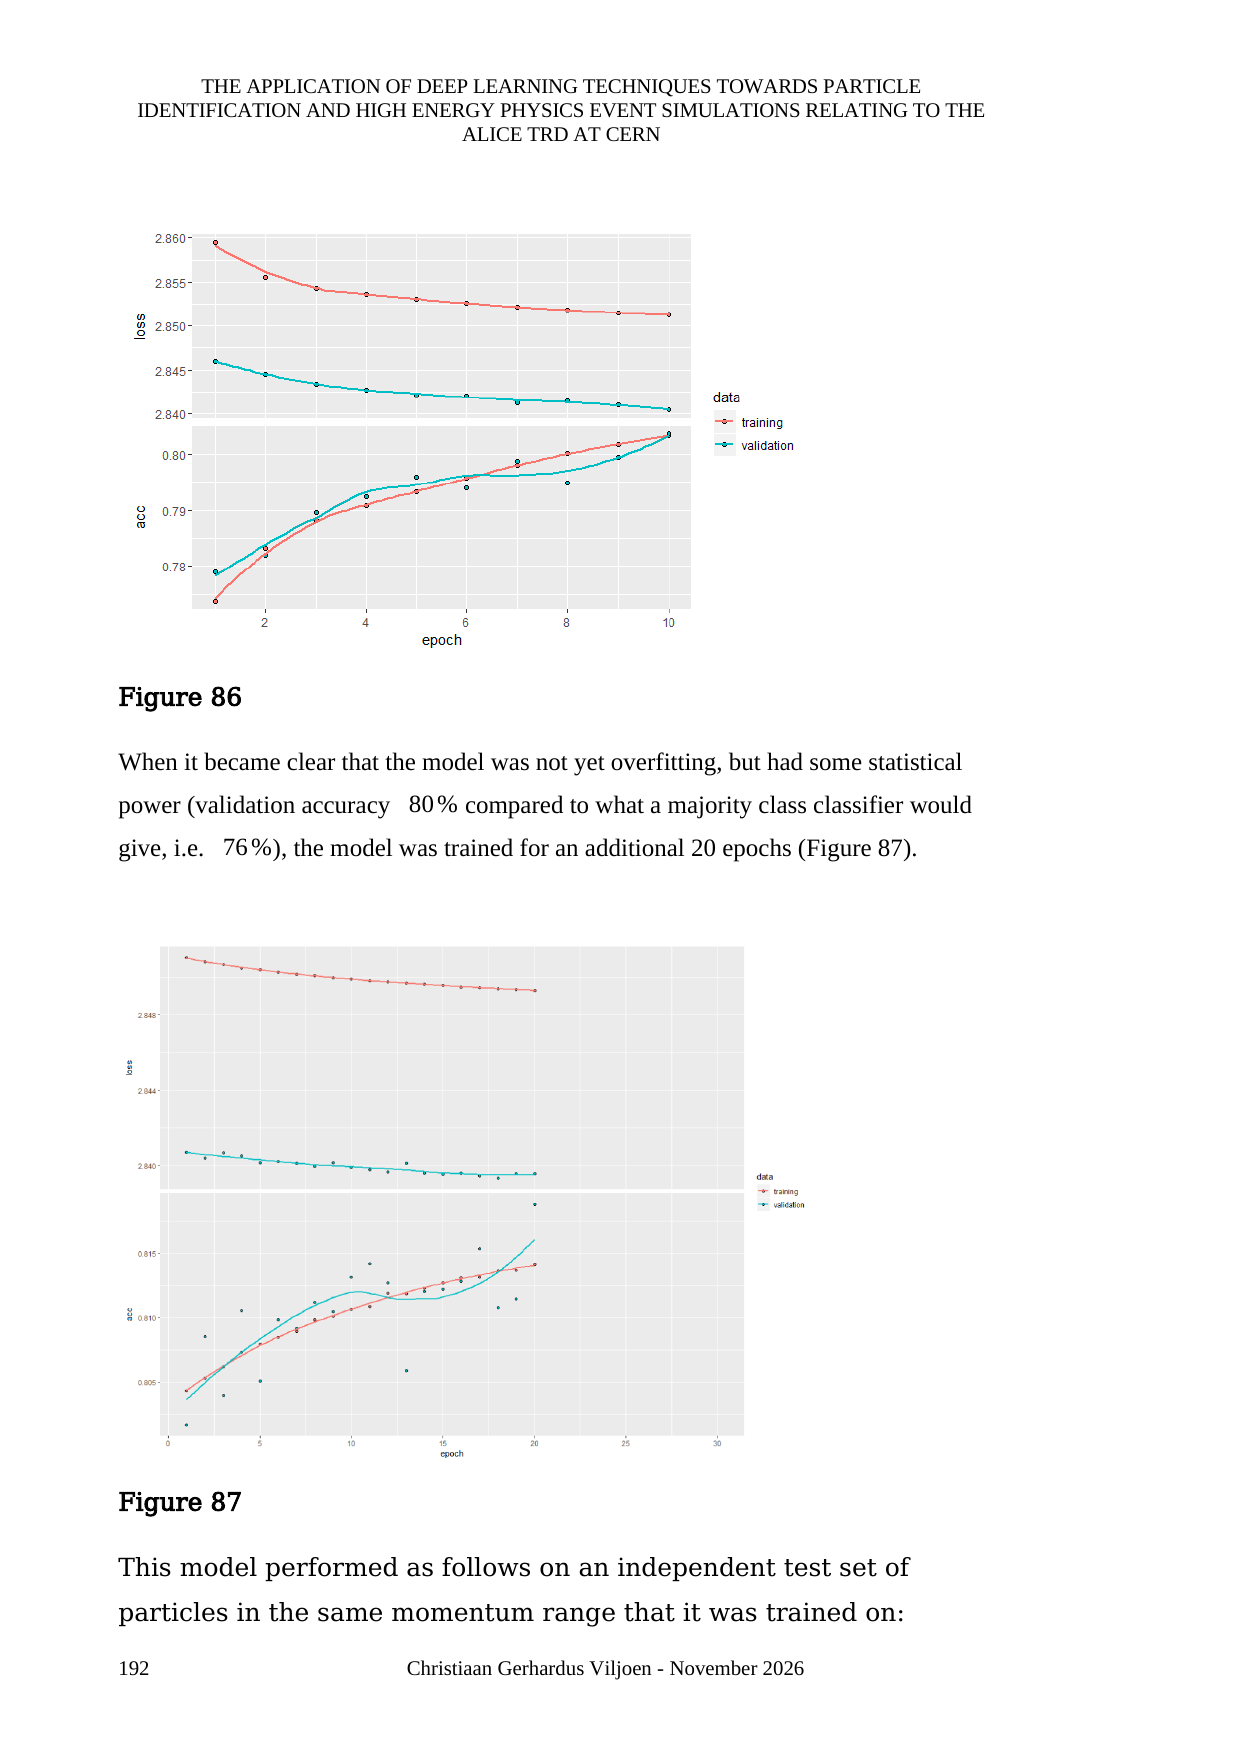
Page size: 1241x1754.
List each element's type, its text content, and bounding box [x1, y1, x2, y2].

picture [118, 946, 811, 1459]
text This model performed as follows on an independent test set of particles in the same momentum range that it was trained on: [118, 1552, 1004, 1627]
picture [118, 227, 808, 654]
text Figure [118, 1486, 1004, 1516]
text When it became clear that the model was not yet overfitting, but had some statistical power (validation accuracy compared to what a majority class classifier would give, i.e. ), the model was trained for an additional 20 epochs (Figure 87). [118, 747, 1004, 862]
text Figure [118, 681, 1004, 711]
